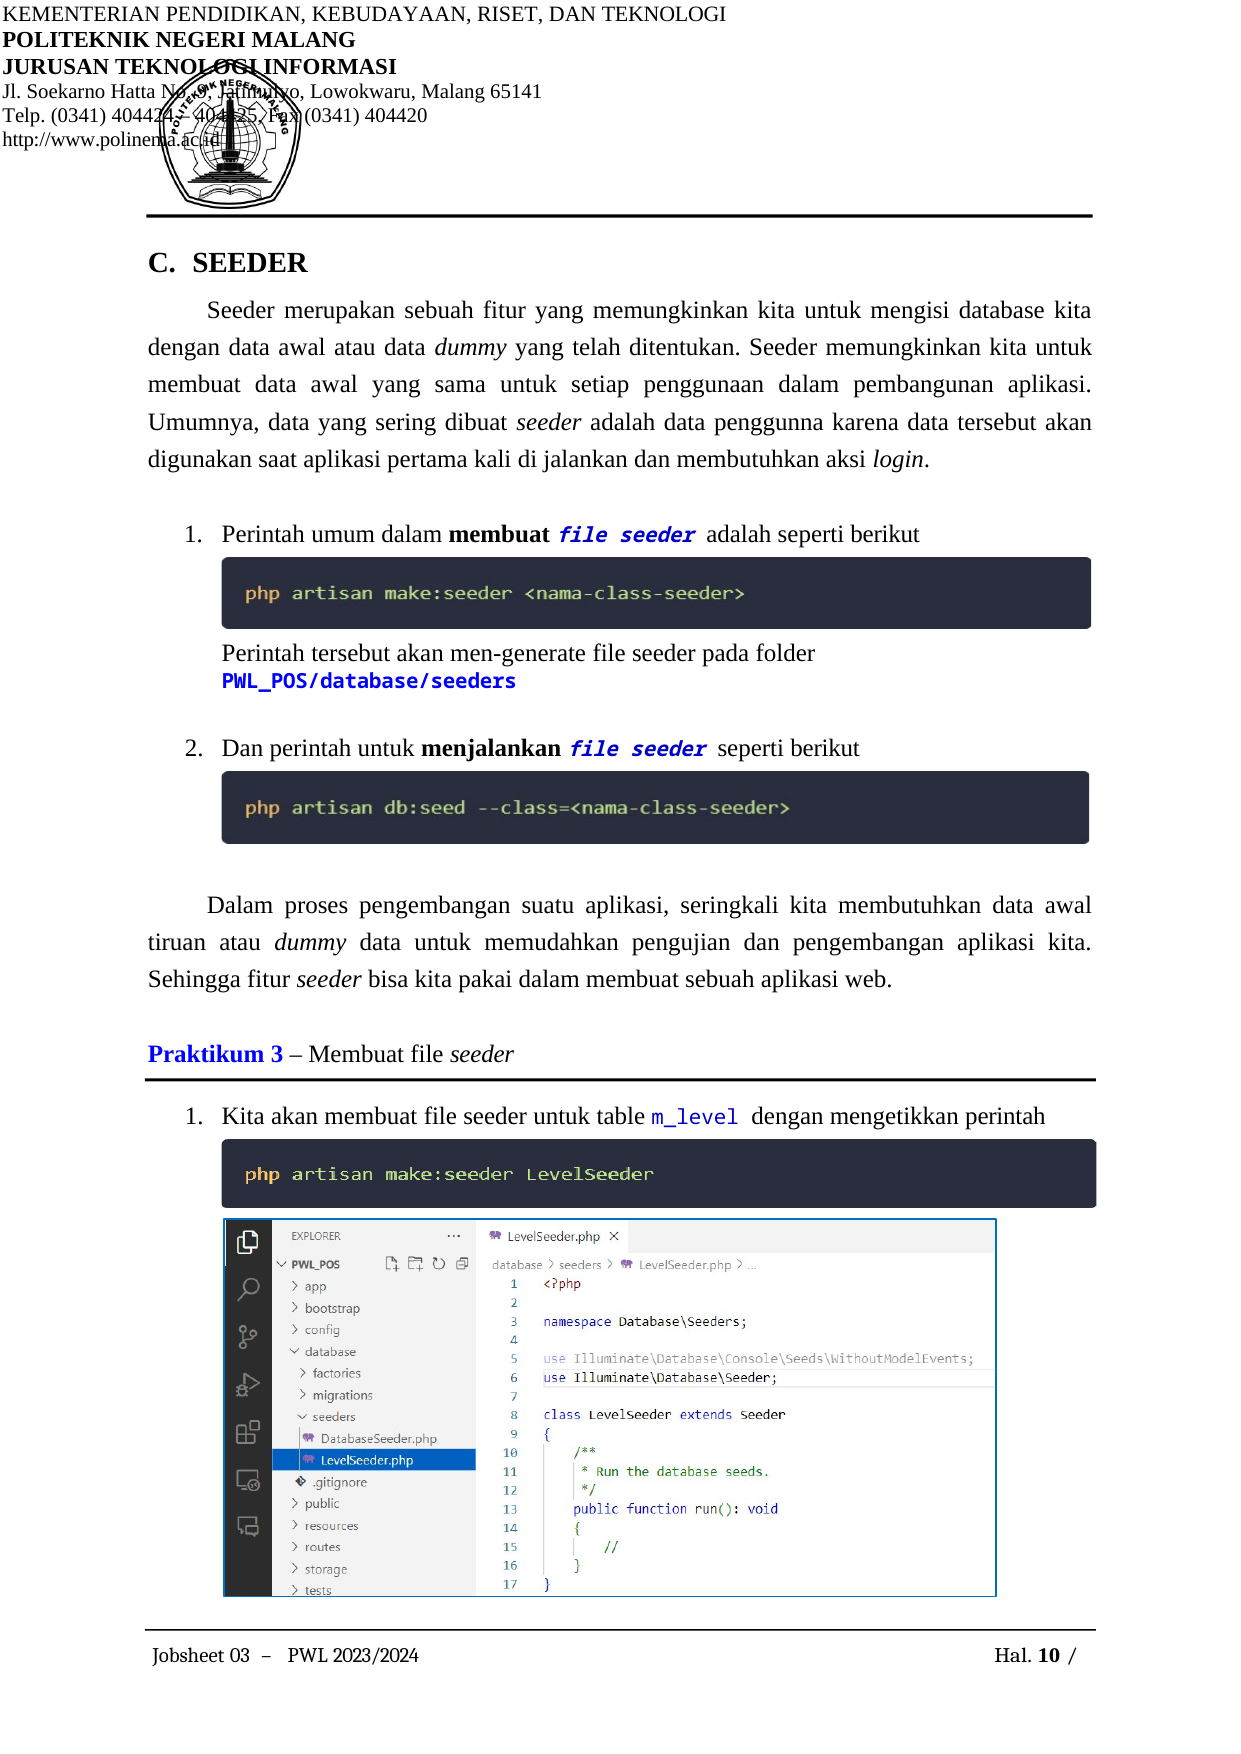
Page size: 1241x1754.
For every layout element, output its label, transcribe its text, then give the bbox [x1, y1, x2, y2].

picture [169, 59, 176, 68]
list Perintah umum dalam membuat file seeder adalah seperti berikut [184, 519, 1107, 548]
picture [158, 59, 302, 209]
picture [217, 60, 225, 73]
text Dalam proses pengembangan suatu aplikasi, seringkali kita membutuhkan data awal tiruan atau dummy data untuk memudahkan pengujian dan pengembangan aplikasi kita. Sehingga fitur seeder bisa kita pakai dalam membuat sebuah aplikasi web. [148, 890, 1093, 993]
text Seeder merupakan sebuah fitur yang memungkinkan kita untuk mengisi database kita dengan data awal atau data dummy yang telah ditentukan. Seeder memungkinkan kita untuk membuat data awal yang sama untuk setiap penggunaan dalam pembangunan aplikasi. Umumnya, data yang sering dibuat seeder adalah data penggunna karena data tersebut akan digunakan saat aplikasi pertama kali di jalankan dan membutuhkan aksi login. [148, 295, 1093, 473]
picture [225, 1220, 995, 1596]
subtitle SEEDER [148, 245, 1107, 279]
text Praktikum 3 – Membuat file seeder [148, 1039, 1107, 1068]
picture [278, 59, 285, 68]
picture [158, 59, 165, 73]
picture [221, 1139, 1097, 1208]
list Kita akan membuat file seeder untuk table m_level dengan mengetikkan perintah [184, 1101, 1107, 1131]
picture [221, 771, 1090, 844]
list Dan perintah untuk menjalankan file seeder seperti berikut [184, 733, 1107, 763]
picture [221, 557, 1092, 564]
picture [184, 60, 192, 73]
text Perintah tersebut akan men-generate file seeder pada folder PWL_POS/database/seeders [221, 564, 1107, 695]
